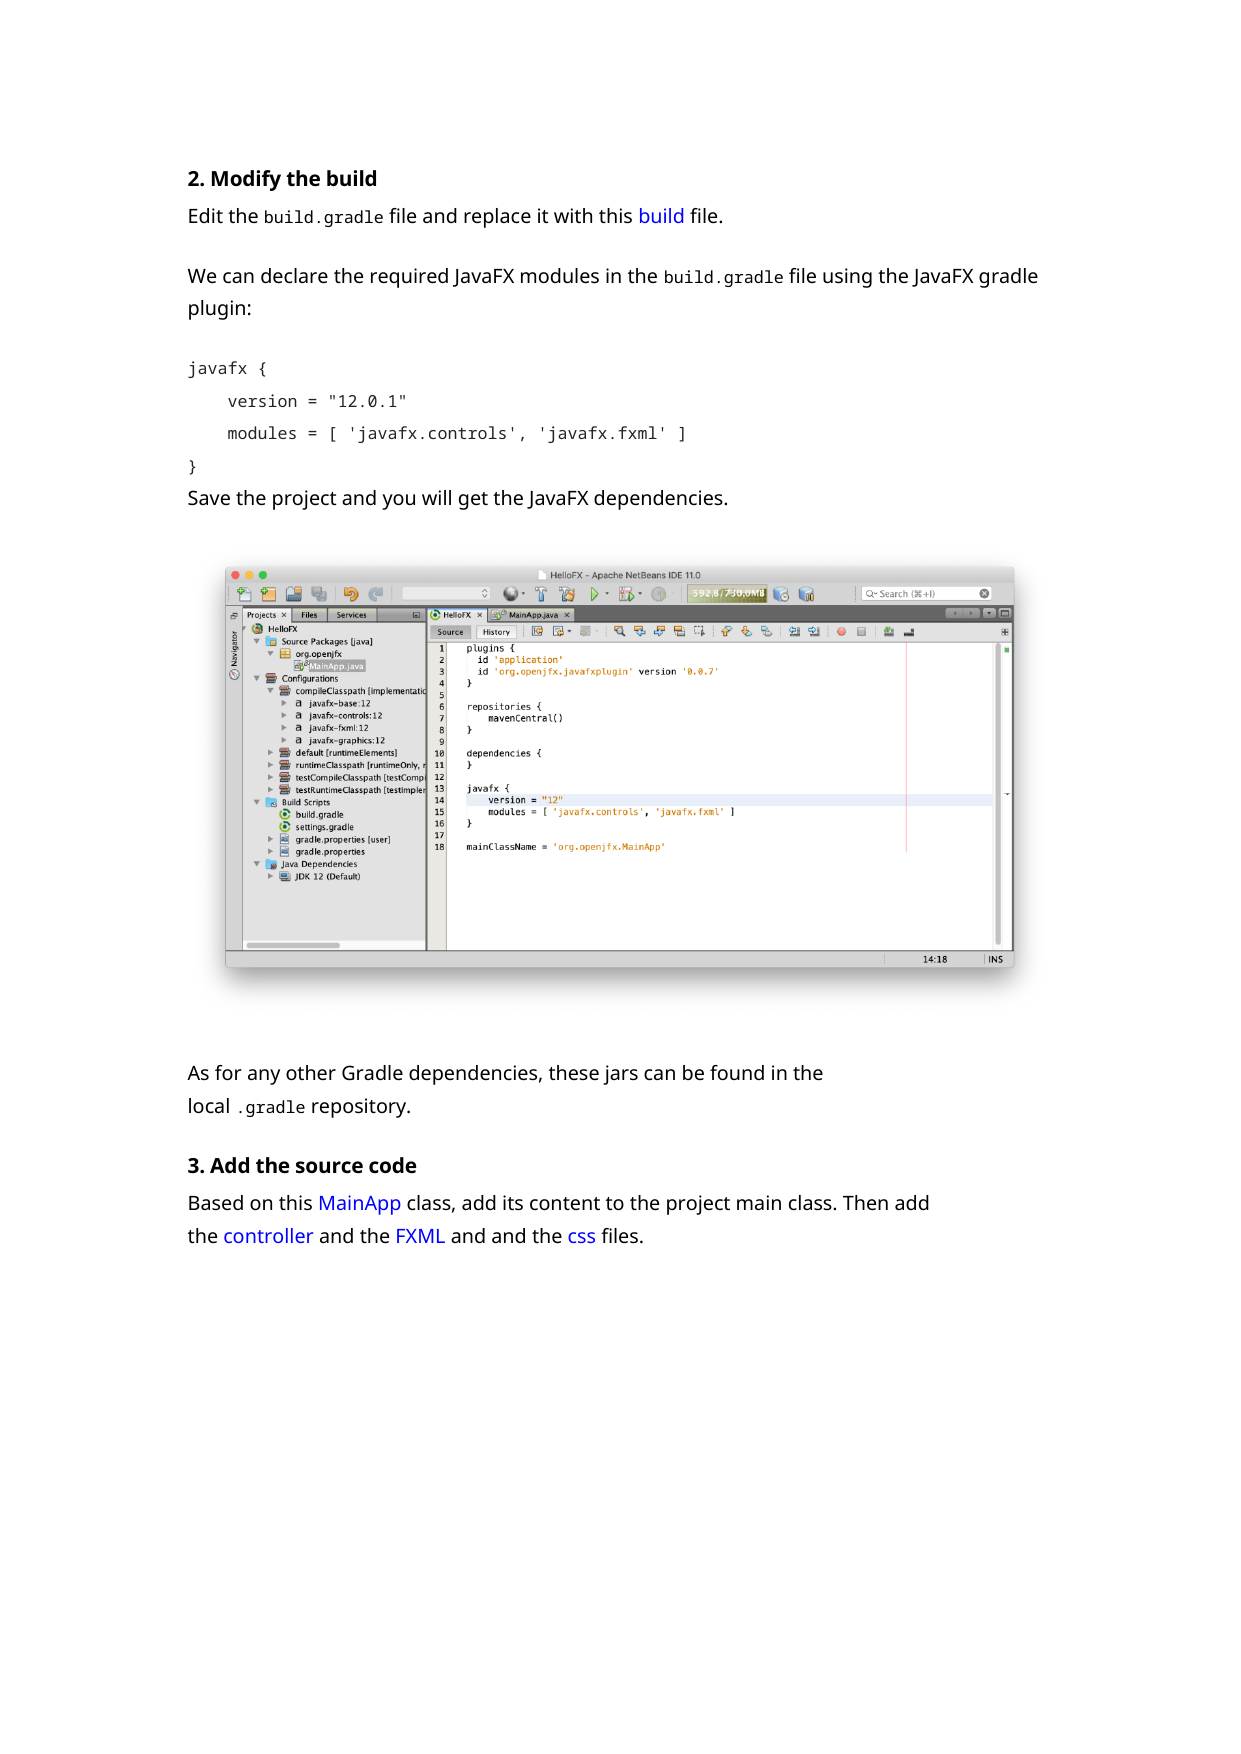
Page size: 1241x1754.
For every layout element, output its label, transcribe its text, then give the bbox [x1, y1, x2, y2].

text Based on this MainApp class, add its content to the project main class. Then add the controller and the FXML and and the css files. [187, 1187, 1053, 1252]
text Save the project and you will get the JavaFX dependencies. [187, 482, 1053, 514]
text As for any other Gradle dependencies, these jars can be found in the local .gradle repository. [187, 1057, 1053, 1122]
text modules = [ 'javafx.controls', 'javafx.fxml' ] [187, 417, 1053, 449]
text Edit the build.gradle file and replace it with this build file. [187, 199, 1053, 232]
subtitle 3. Add the source code [187, 1149, 1053, 1182]
subtitle 2. Modify the build [187, 162, 1053, 194]
text We can declare the required JavaFX modules in the build.gradle file using the JavaFX gradle plugin: [187, 259, 1053, 324]
text version = "12.0.1" [187, 384, 1053, 417]
text } [187, 449, 1053, 482]
text javafx { [187, 352, 1053, 384]
picture [187, 541, 1052, 1018]
